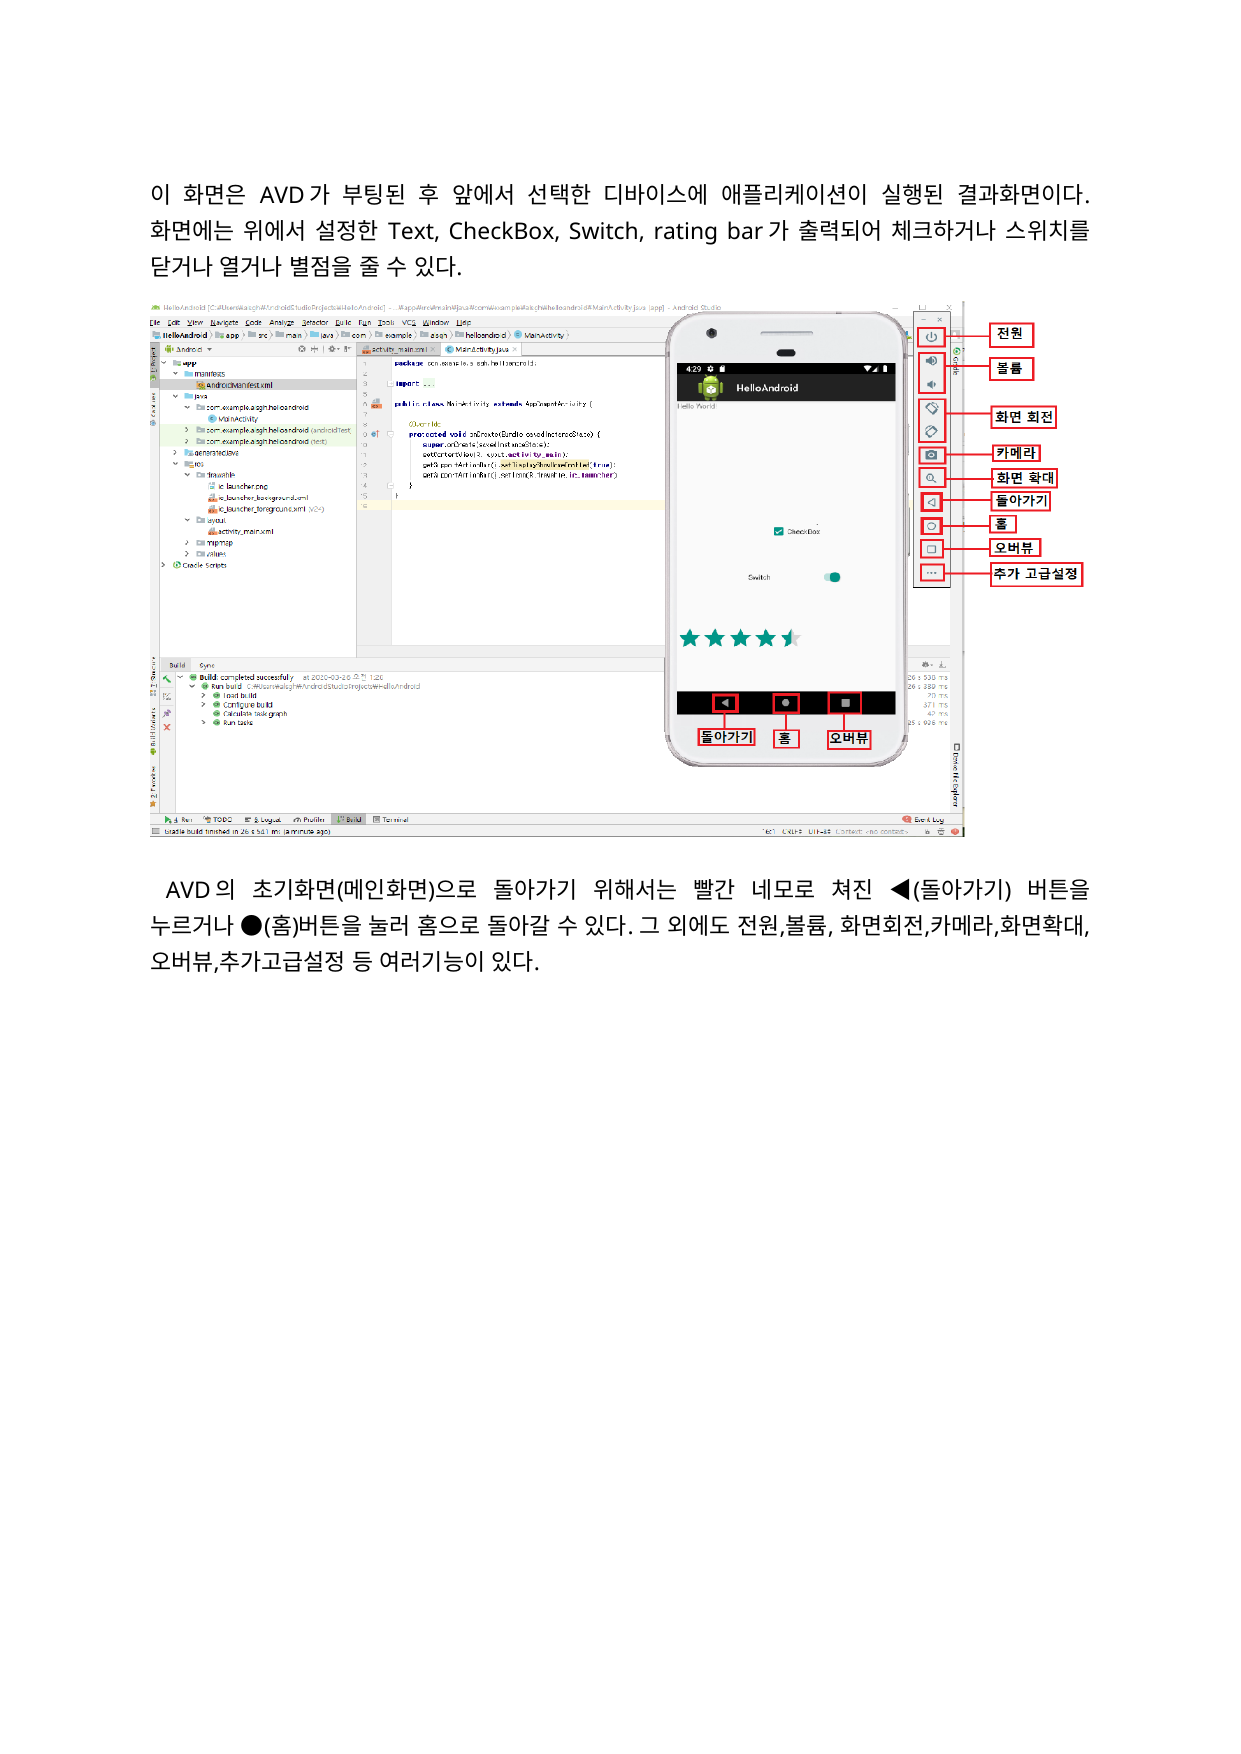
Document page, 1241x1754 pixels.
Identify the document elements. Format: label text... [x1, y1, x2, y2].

text AVD의 초기화면(메인화면)으로 돌아가기 위해서는 빨간 네모로 쳐진 ◀(돌아가기) 버튼을 누르거나 ●(홈)버튼을 눌러 홈으로 돌아갈 수 있다. 그 외에도 전원,볼륨, 화면회전,카메라,화면확대,오버뷰,추가고급설정 등 여러기능이 있다. [150, 872, 1090, 977]
picture [150, 301, 1090, 837]
text 이 화면은 AVD가 부팅된 후 앞에서 선택한 디바이스에 애플리케이션이 실행된 결과화면이다. 화면에는 위에서 설정한 Text, CheckBox, Switch, rating bar가 출력되어 체크하거나 스위치를 닫거나 열거나 별점을 줄 수 있다. [150, 177, 1090, 282]
